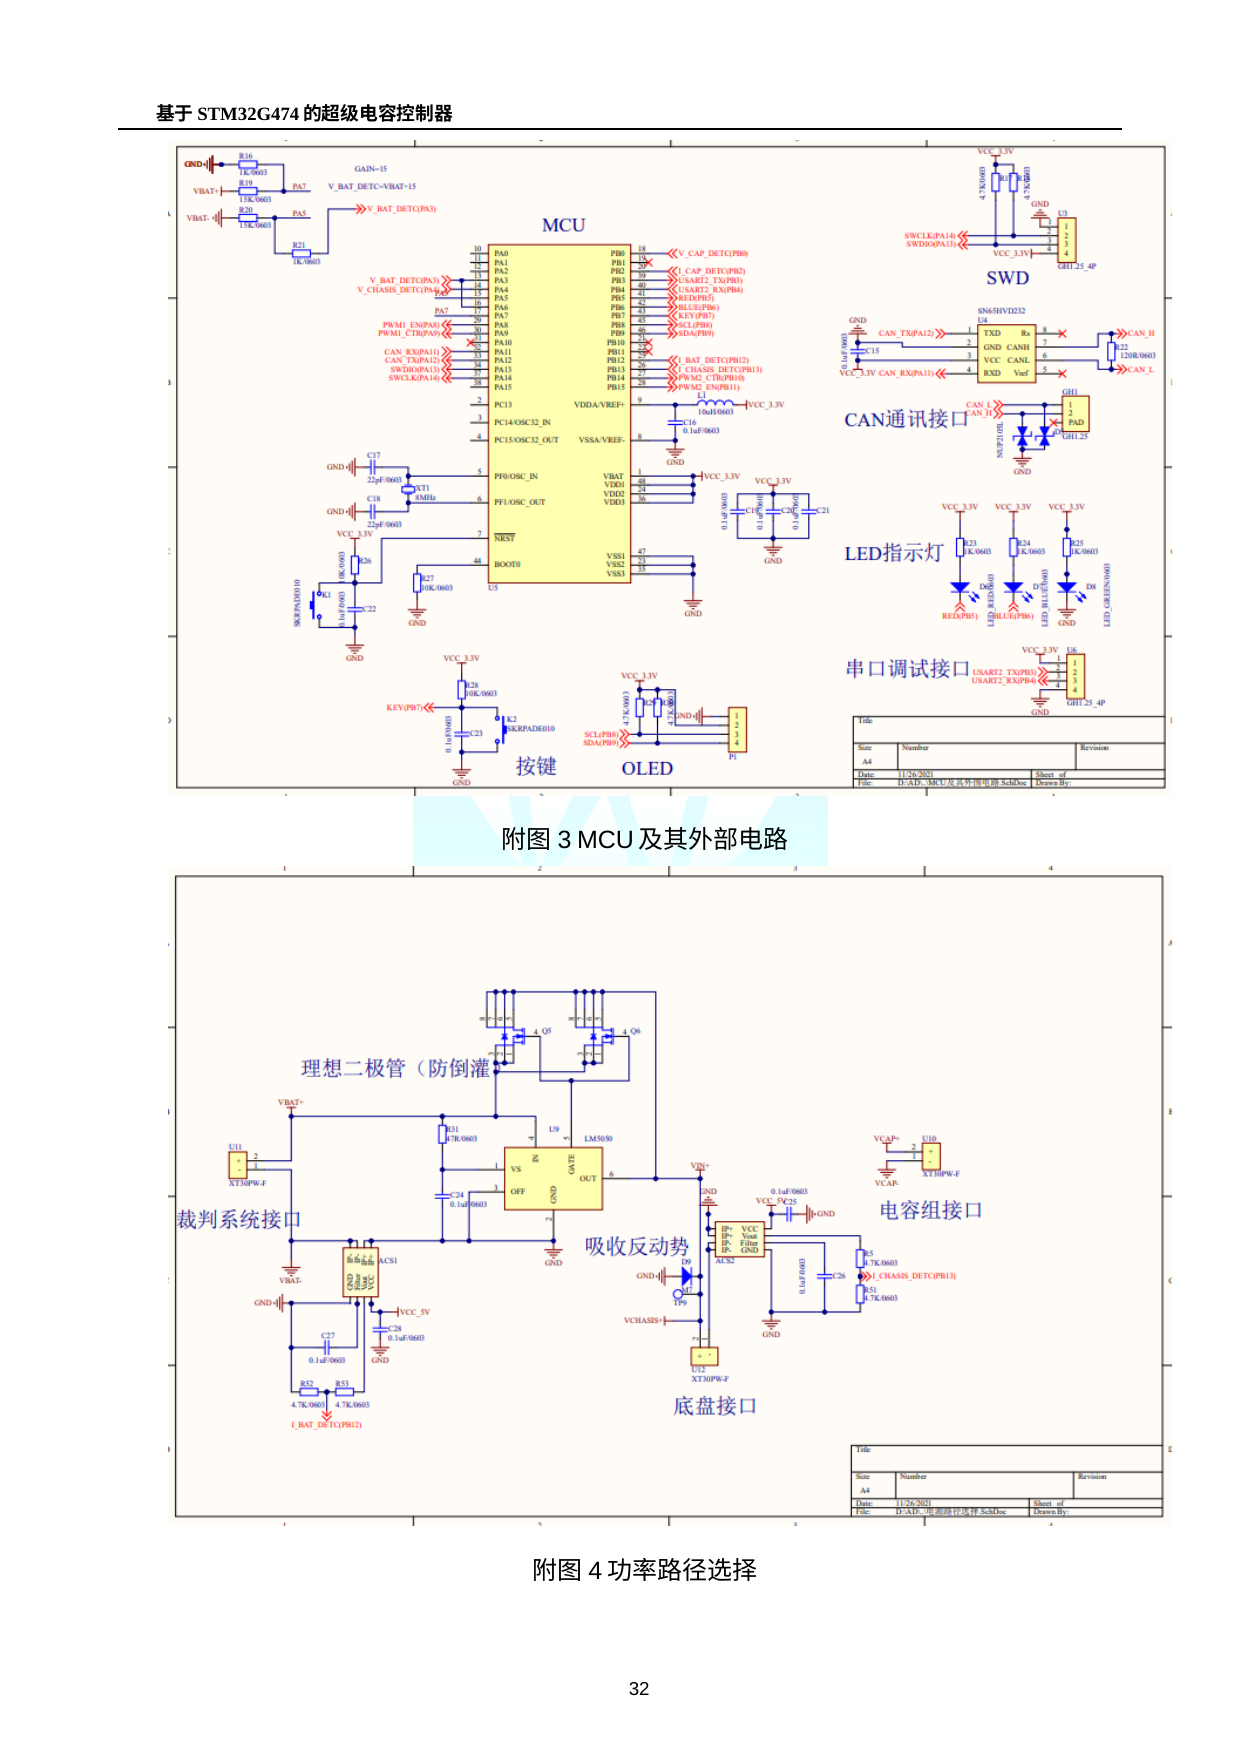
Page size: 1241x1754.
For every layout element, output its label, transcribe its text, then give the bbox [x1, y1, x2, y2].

text 附图 3 MCU及其外部电路 [118, 820, 1122, 856]
text 附图 4 功率路径选择 [118, 1550, 1122, 1586]
picture [168, 866, 1173, 1526]
picture [168, 140, 1173, 796]
